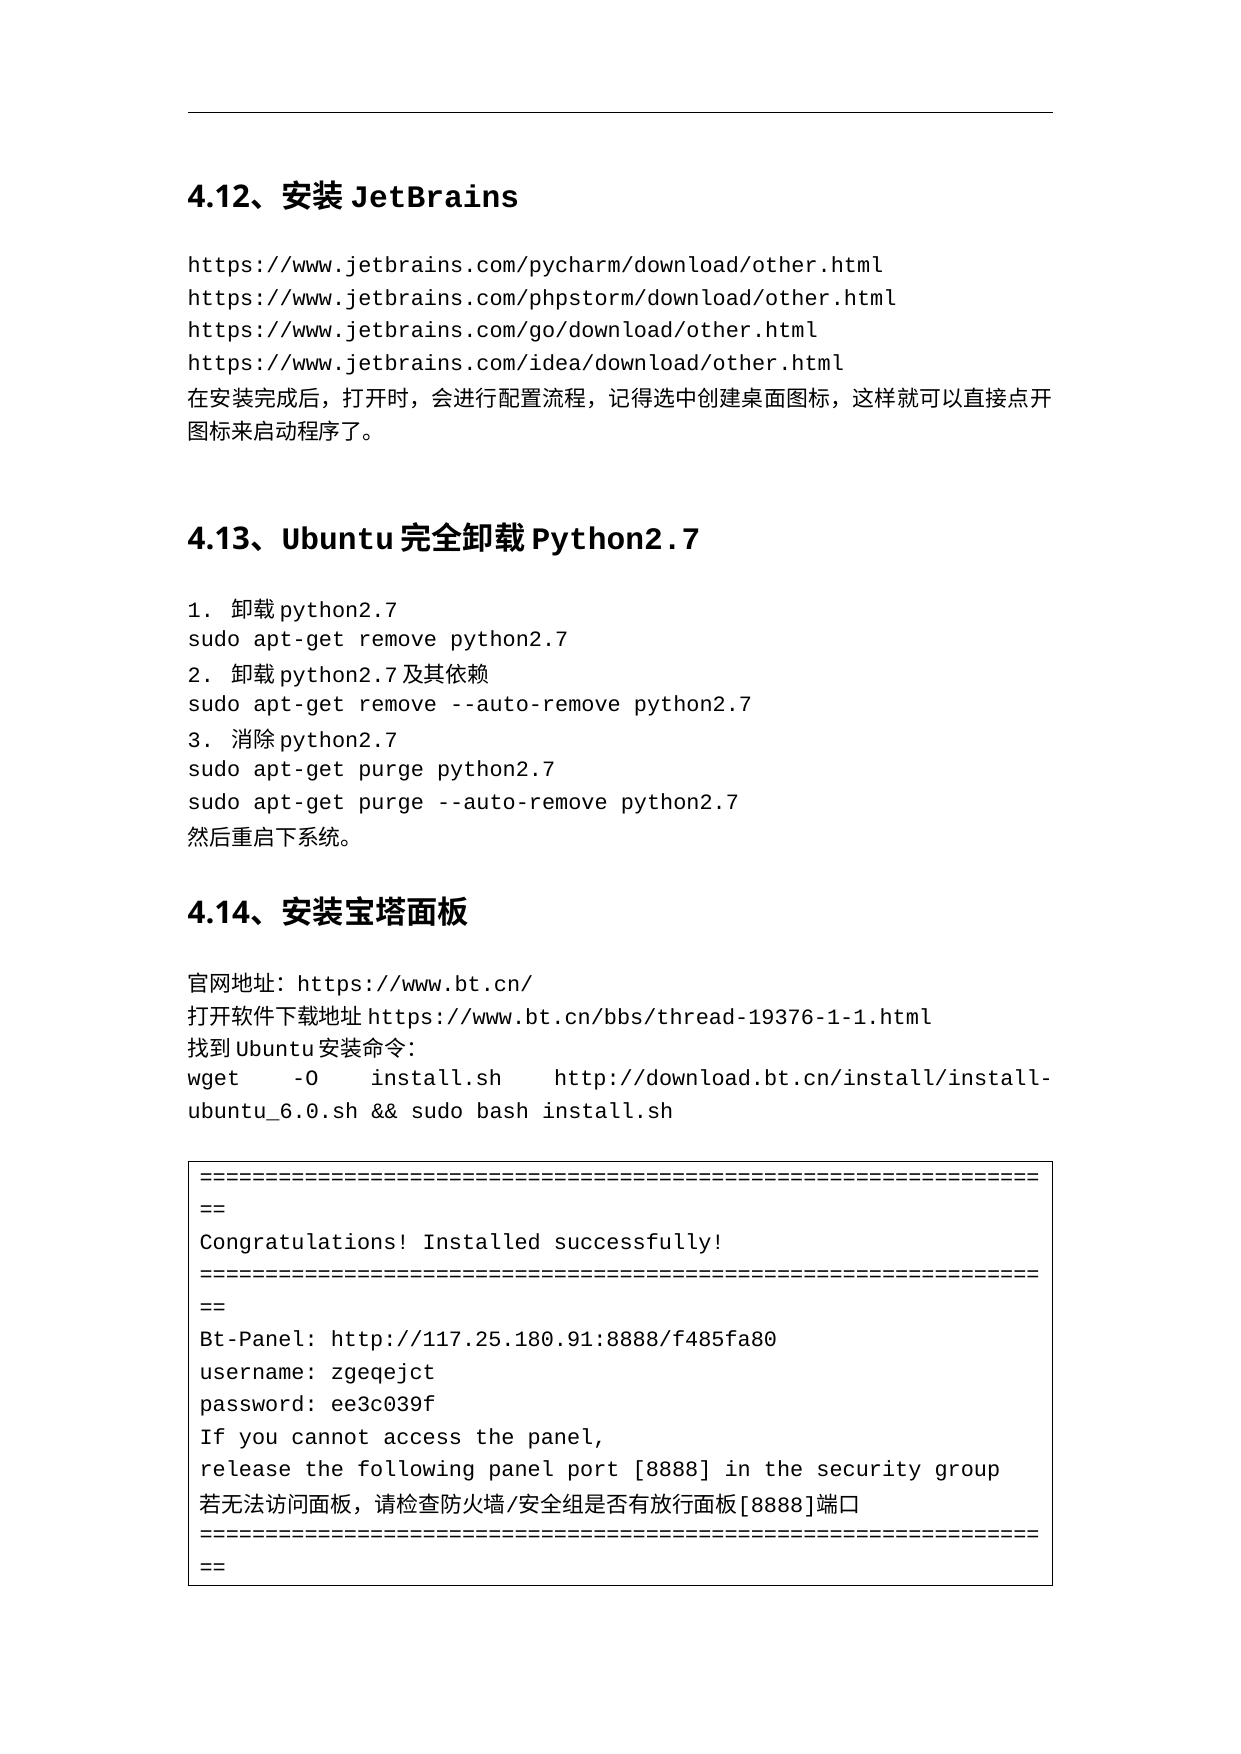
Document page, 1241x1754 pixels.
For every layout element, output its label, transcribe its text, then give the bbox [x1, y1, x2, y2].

text sudo apt-get purge --auto-remove python2.7 [187, 787, 1053, 820]
text 找到Ubuntu安装命令： [187, 1031, 1053, 1063]
text 打开软件下载地址 https://www.bt.cn/bbs/thread-19376-1-1.html [187, 998, 1053, 1031]
text sudo apt-get remove python2.7 [187, 625, 1053, 657]
text https://www.jetbrains.com/phpstorm/download/other.html [187, 283, 1053, 316]
text wget -O install.sh http://download.bt.cn/install/install-ubuntu_6.0.sh && sudo bash install.sh [187, 1063, 1053, 1128]
subtitle Ubuntu完全卸载Python2.7 [187, 503, 1053, 568]
text https://www.jetbrains.com/idea/download/other.html [187, 348, 1053, 381]
subtitle 安装JetBrains [187, 162, 1053, 227]
text 1. 卸载python2.7 [187, 592, 1053, 625]
text sudo apt-get purge python2.7 [187, 755, 1053, 787]
text 然后重启下系统。 [187, 820, 1053, 852]
text 在安装完成后，打开时，会进行配置流程，记得选中创建桌面图标，这样就可以直接点开图标来启动程序了。 [187, 381, 1053, 446]
text 2. 卸载python2.7及其依赖 [187, 657, 1053, 690]
subtitle 安装宝塔面板 [187, 877, 1053, 942]
text 3. 消除python2.7 [187, 722, 1053, 755]
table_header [189, 1162, 1052, 1584]
text sudo apt-get remove --auto-remove python2.7 [187, 690, 1053, 722]
text https://www.jetbrains.com/pycharm/download/other.html [187, 251, 1053, 283]
text https://www.jetbrains.com/go/download/other.html [187, 316, 1053, 348]
text 官网地址：https://www.bt.cn/ [187, 966, 1053, 998]
